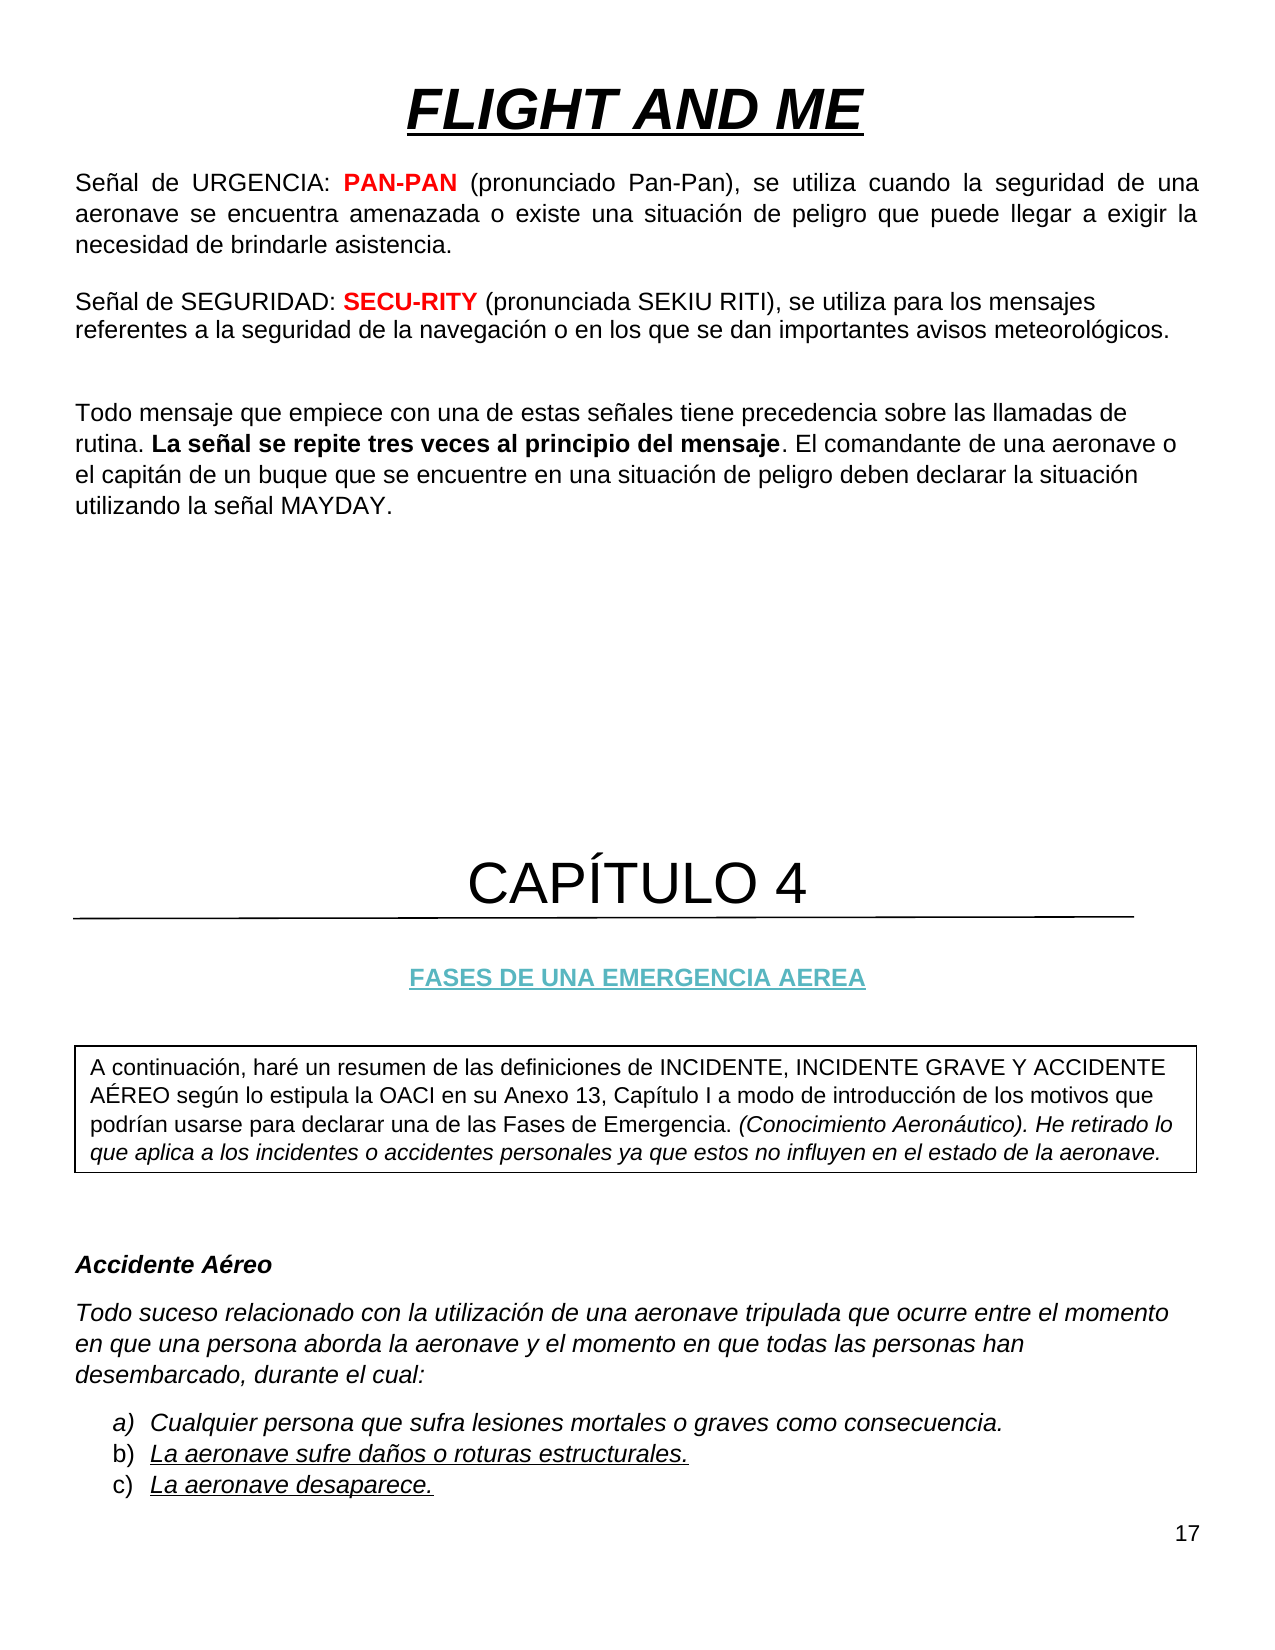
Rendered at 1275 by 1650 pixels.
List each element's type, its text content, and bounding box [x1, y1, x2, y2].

list La aeronave desaparece. [112, 1470, 1200, 1498]
text Todo suceso relacionado con la utilización de una aeronave tripulada que ocurre entre el momento en que una persona aborda la aeronave y el momento en que todas las personas han desembarcado, durante el cual: [75, 1298, 1200, 1389]
text Todo mensaje que empiece con una de estas señales tiene precedencia sobre las llamadas de rutina. La señal se repite tres veces al principio del mensaje. El comandante de una aeronave o el capitán de un buque que se encuentre en una situación de peligro deben declarar la situación utilizando la señal MAYDAY. [75, 398, 1200, 520]
text FASES DE UNA EMERGENCIA AEREA [75, 963, 1200, 992]
subtitle Señal de SEGURIDAD: SECU-RITY (pronunciada SEKIU RITI), se utiliza para los mensajes referentes a la seguridad de la navegación o en los que se dan importantes avisos meteorológicos. [75, 287, 1200, 344]
list La aeronave sufre daños o roturas estructurales. [112, 1439, 1200, 1467]
list Cualquier persona que sufra lesiones mortales o graves como consecuencia. [112, 1408, 1200, 1436]
title CAPÍTULO 4 [75, 849, 1200, 916]
text Señal de URGENCIA: PAN-PAN (pronunciado Pan-Pan), se utiliza cuando la seguridad de una aeronave se encuentra amenazada o existe una situación de peligro que puede llegar a exigir la necesidad de brindarle asistencia. [75, 168, 1200, 259]
text Accidente Aéreo [75, 1250, 1200, 1279]
